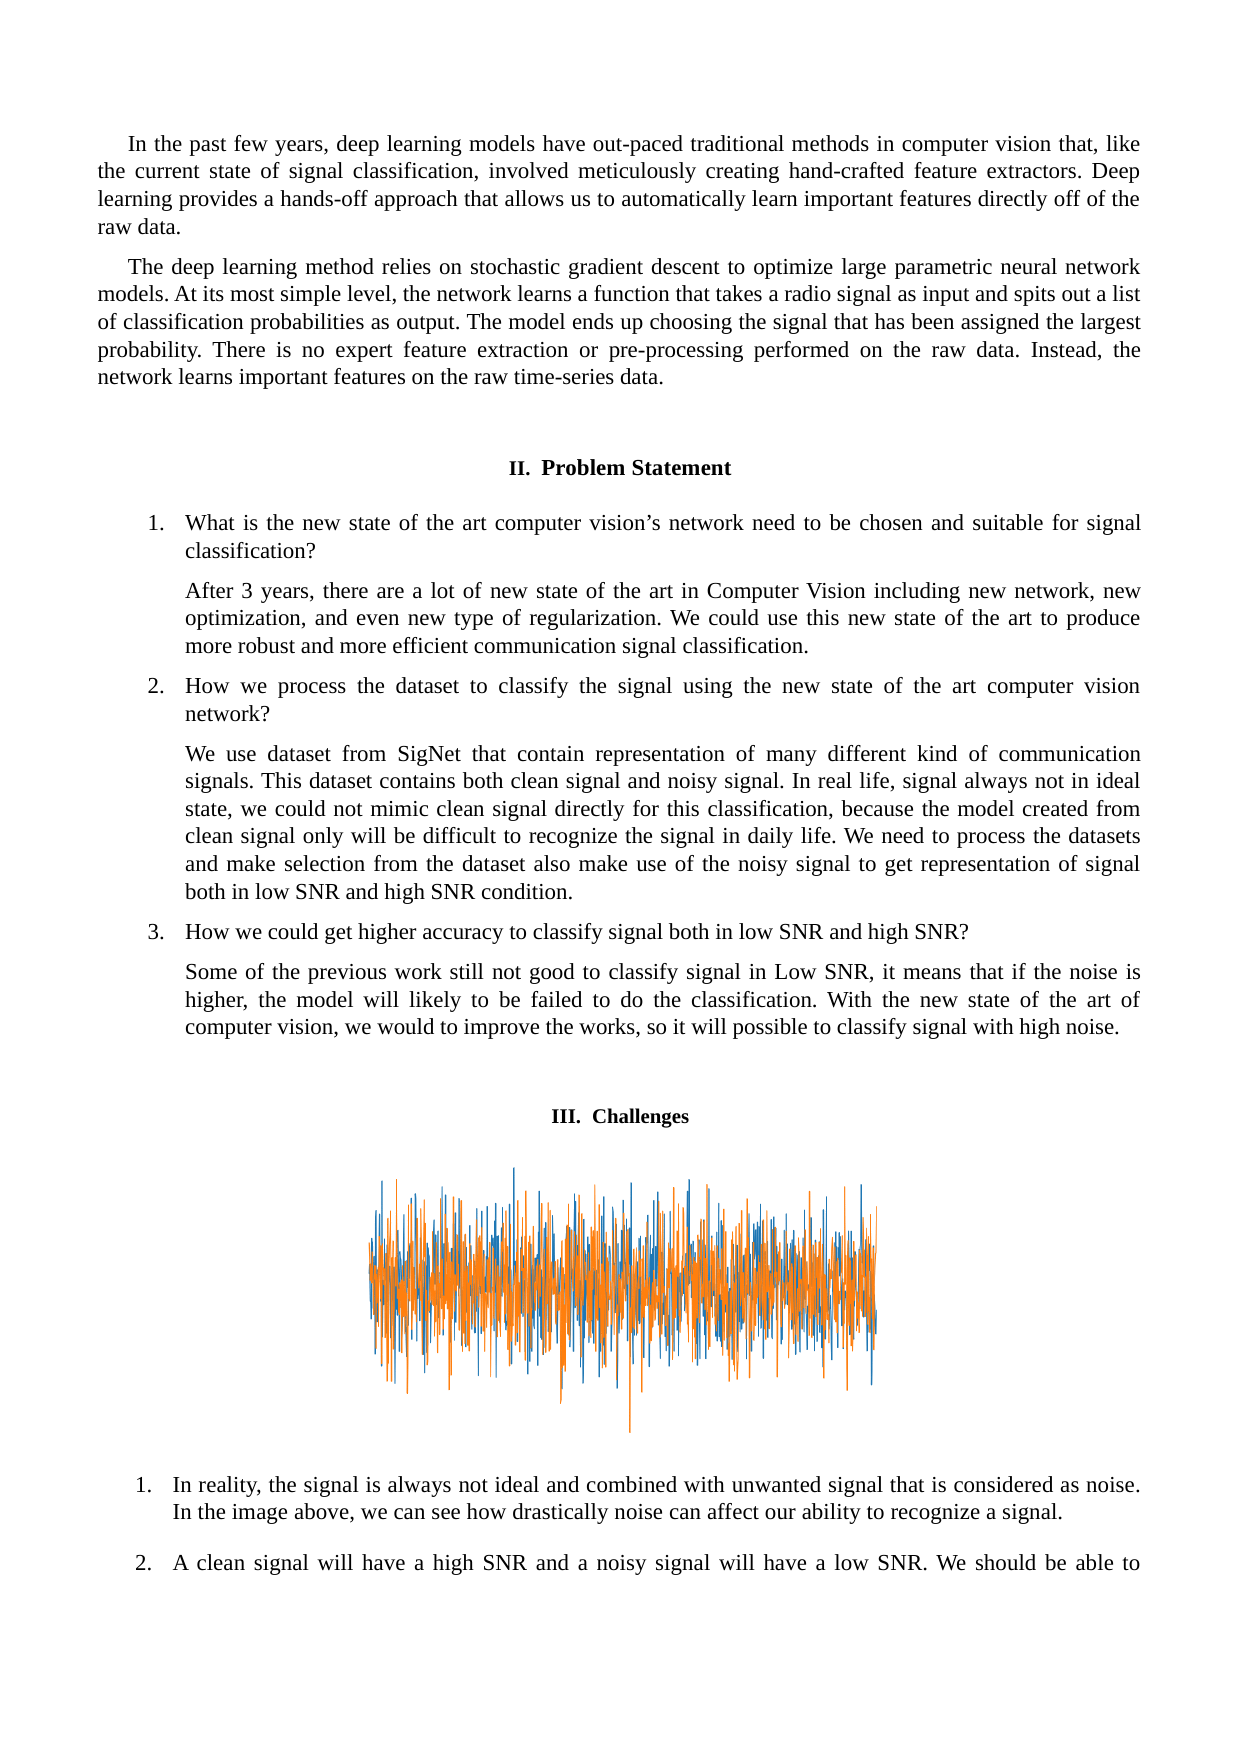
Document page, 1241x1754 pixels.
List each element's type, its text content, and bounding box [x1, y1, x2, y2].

text In the past few years, deep learning models have out-paced traditional methods in computer vision that, like the current state of signal classification, involved meticulously creating hand-crafted feature extractors. Deep learning provides a hands-off approach that allows us to automatically learn important features directly off of the raw data. [97, 130, 1143, 239]
list How we process the dataset to classify the signal using the new state of the art computer vision network? [147, 672, 1143, 726]
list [135, 1553, 1143, 1580]
list In reality, the signal is always not ideal and combined with unwanted signal that is considered as noise. In the image above, we can see how drastically noise can affect our ability to recognize a signal. [135, 1471, 1143, 1524]
text The deep learning method relies on stochastic gradient descent to optimize large parametric neural network models. At its most simple level, the network learns a function that takes a radio signal as input and spits out a list of classification probabilities as output. The model ends up choosing the signal that has been assigned the largest probability. There is no expert feature extraction or pre-processing performed on the raw data. Instead, the network learns important features on the raw time-series data. [97, 253, 1143, 389]
list Some of the previous work still not good to classify signal in Low SNR, it means that if the noise is higher, the model will likely to be failed to do the classification. With the new state of the art of computer vision, we would to improve the works, so it will possible to classify signal with high noise. [185, 958, 1143, 1039]
picture [351, 1156, 889, 1443]
text II. Problem Statement [97, 453, 1143, 480]
list We use dataset from SigNet that contain representation of many different kind of communication signals. This dataset contains both clean signal and noisy signal. In real life, signal always not in ideal state, we could not mimic clean signal directly for this classification, because the model created from clean signal only will be difficult to recognize the signal in daily life. We need to process the datasets and make selection from the dataset also make use of the noisy signal to get representation of signal both in low SNR and high SNR condition. [185, 740, 1143, 904]
list What is the new state of the art computer vision’s network need to be chosen and suitable for signal classification? [147, 509, 1143, 563]
list How we could get higher accuracy to classify signal both in low SNR and high SNR? [147, 918, 1143, 944]
list After 3 years, there are a lot of new state of the art in Computer Vision including new network, new optimization, and even new type of regularization. We could use this new state of the art to produce more robust and more efficient communication signal classification. [185, 577, 1143, 658]
text III. Challenges [97, 1103, 1143, 1128]
